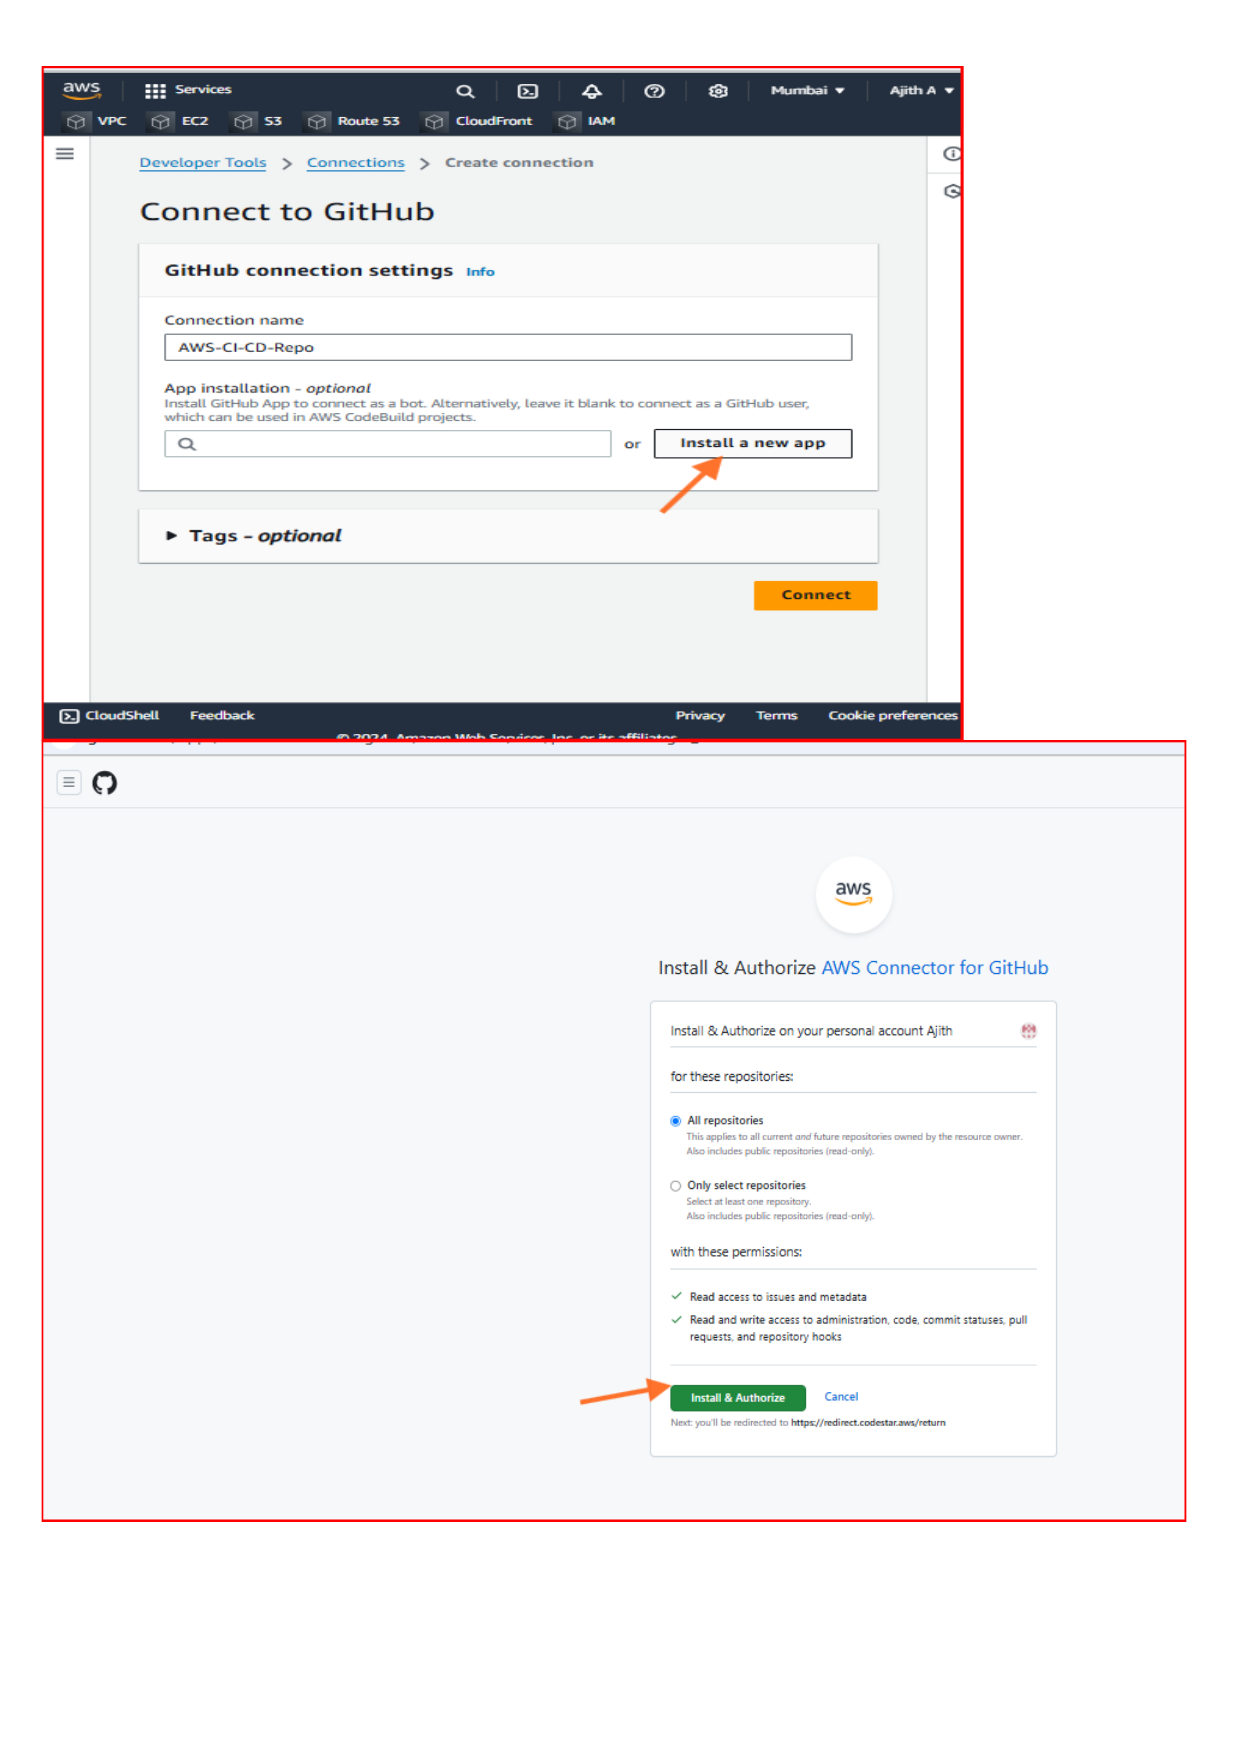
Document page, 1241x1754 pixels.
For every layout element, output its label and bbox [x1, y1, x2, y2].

picture [41, 66, 1187, 1522]
